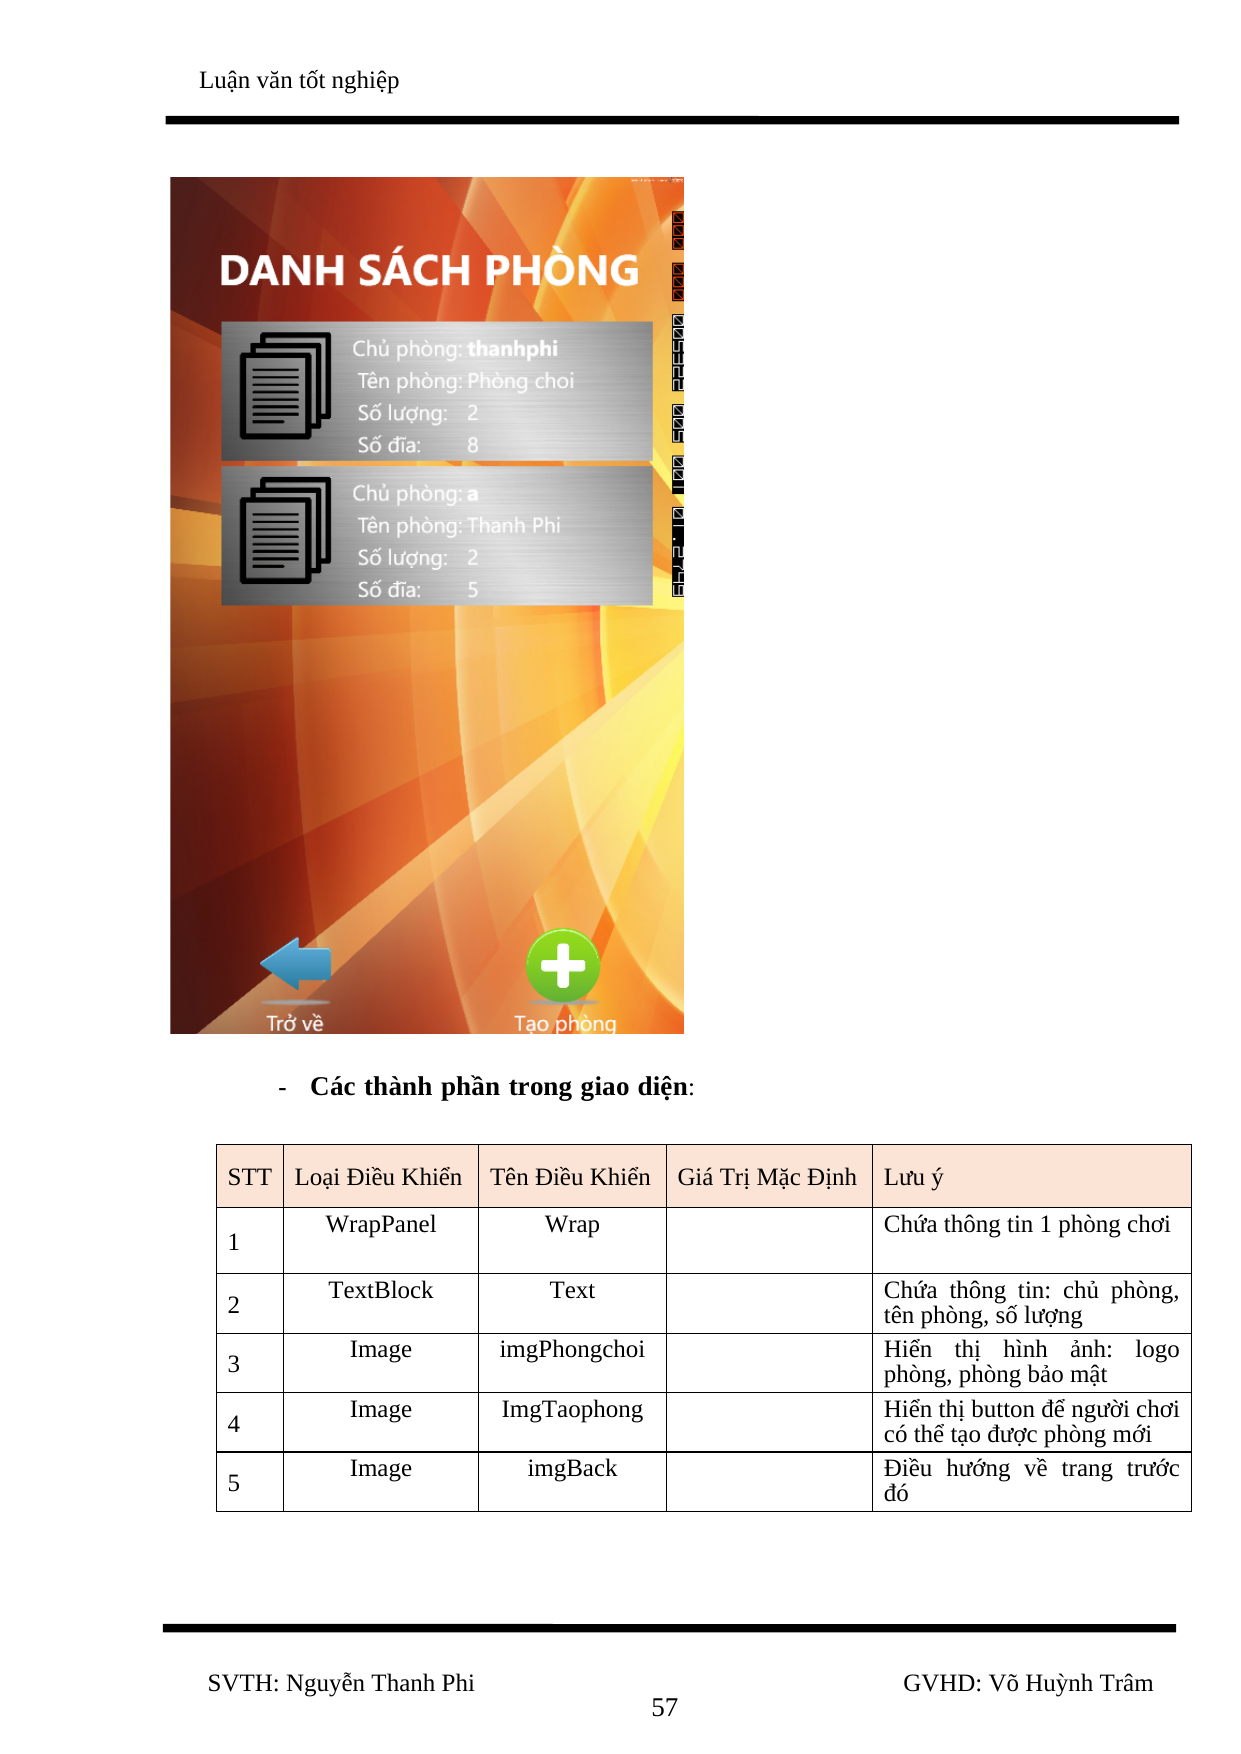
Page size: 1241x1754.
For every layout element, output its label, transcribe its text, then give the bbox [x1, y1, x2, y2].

table_cell 5 [217, 1453, 283, 1511]
table_header Giá Trị Mặc Định [667, 1145, 872, 1207]
table_cell 4 [217, 1393, 283, 1451]
table_cell Hiển thị hình ảnh: logo phòng, phòng bảo mật [873, 1334, 1191, 1392]
table_cell WrapPanel [284, 1208, 478, 1273]
table_cell Wrap [479, 1208, 666, 1273]
table_cell imgPhongchoi [479, 1334, 666, 1392]
table_cell Hiển thị button để người chơi có thể tạo được phòng mới [873, 1393, 1191, 1451]
table_header Loại Điều Khiển [284, 1145, 478, 1207]
table_cell Điều hướng về trang trước đó [873, 1453, 1191, 1511]
table_cell 1 [217, 1208, 283, 1273]
table_cell Chứa thông tin: chủ phòng, tên phòng, số lượng [873, 1274, 1191, 1333]
table_cell 3 [217, 1334, 283, 1392]
table_cell [667, 1453, 872, 1511]
table_cell TextBlock [284, 1274, 478, 1333]
table_cell [667, 1208, 872, 1273]
picture [170, 177, 684, 1034]
table_header Lưu ý [873, 1145, 1191, 1207]
table_cell Text [479, 1274, 666, 1333]
text - Các thành phần trong giao diện: [207, 1070, 1124, 1101]
table_header STT [217, 1145, 283, 1207]
table_cell Chứa thông tin 1 phòng chơi [873, 1208, 1191, 1273]
table_cell Image [284, 1334, 478, 1392]
table_cell Image [284, 1393, 478, 1451]
table_cell [667, 1393, 872, 1451]
table_cell imgBack [479, 1453, 666, 1511]
table_cell [667, 1274, 872, 1333]
table_cell 2 [217, 1274, 283, 1333]
table_header Tên Điều Khiển [479, 1145, 666, 1207]
table_cell Image [284, 1453, 478, 1511]
table_cell ImgTaophong [479, 1393, 666, 1451]
table_cell [667, 1334, 872, 1392]
